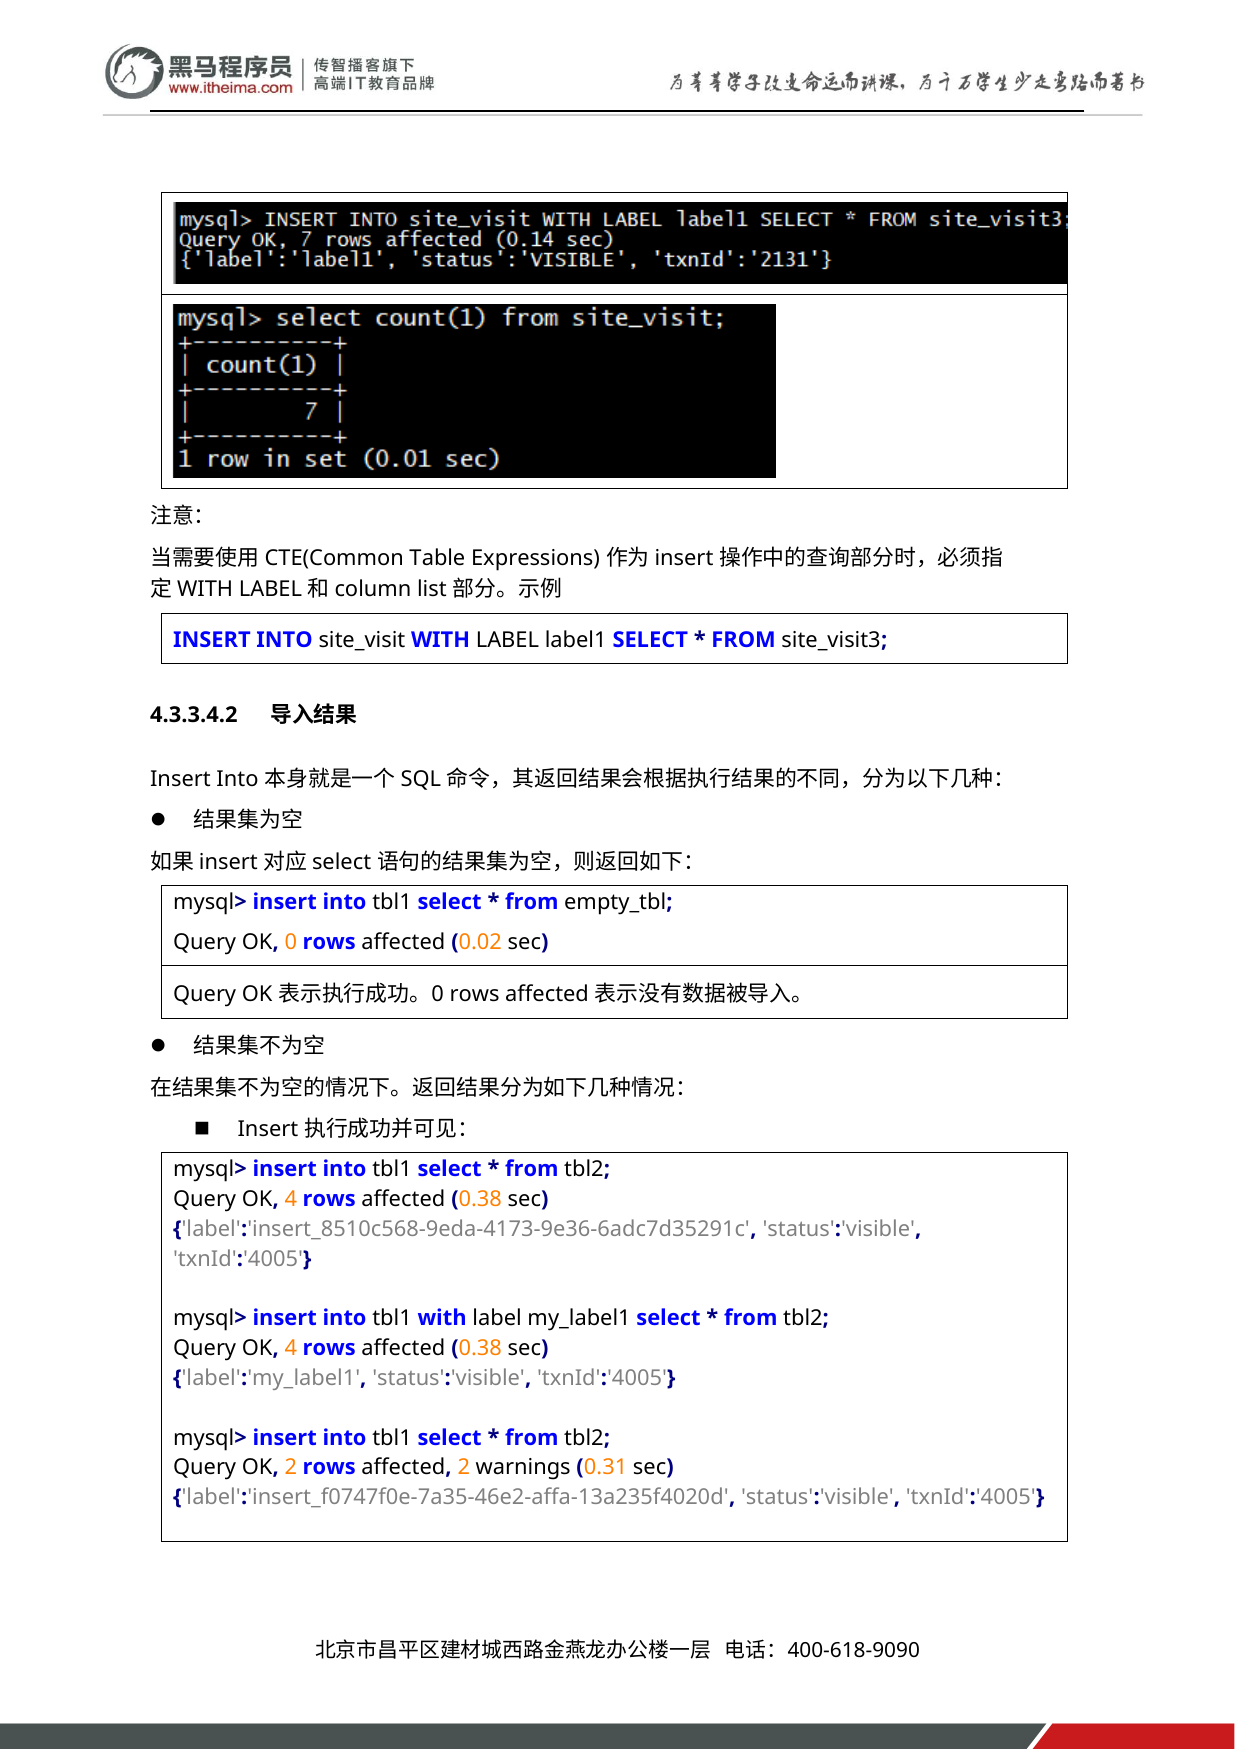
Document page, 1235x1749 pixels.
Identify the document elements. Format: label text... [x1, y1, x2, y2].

subtitle 导入结果 [150, 697, 1084, 728]
table_header mysql> insert into tbl1 select * from empty_tbl; Query OK, 0 rows affected (0.02 sec) [162, 886, 1067, 965]
picture [172, 304, 776, 478]
text 注意： [150, 498, 1084, 530]
text Insert Into 本身就是一个 SQL 命令，其返回结果会根据执行结果的不同，分为以下几种： [150, 761, 1084, 793]
picture [0, 0, 1235, 123]
picture [0, 1664, 1235, 1749]
list 结果集不为空 [150, 1028, 1084, 1060]
table_header INSERT INTO site_visit WITH LABEL label1 SELECT * FROM site_visit3; [162, 614, 1067, 663]
text 如果 insert 对应 select 语句的结果集为空，则返回如下： [150, 844, 1084, 876]
table_cell [162, 295, 1067, 488]
text 在结果集不为空的情况下。返回结果分为如下几种情况： [150, 1069, 1084, 1101]
table_cell Query OK 表示执行成功。0 rows affected 表示没有数据被导入。 [162, 966, 1067, 1017]
text 当需要使用 CTE(Common Table Expressions) 作为 insert 操作中的查询部分时，必须指定 WITH LABEL 和 column list 部分。示例 [150, 540, 1084, 603]
table_cell [162, 193, 1067, 294]
list 结果集为空 [150, 802, 1084, 834]
picture [172, 202, 1068, 284]
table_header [162, 1153, 1067, 1541]
list Insert 执行成功并可见： [194, 1111, 1084, 1143]
